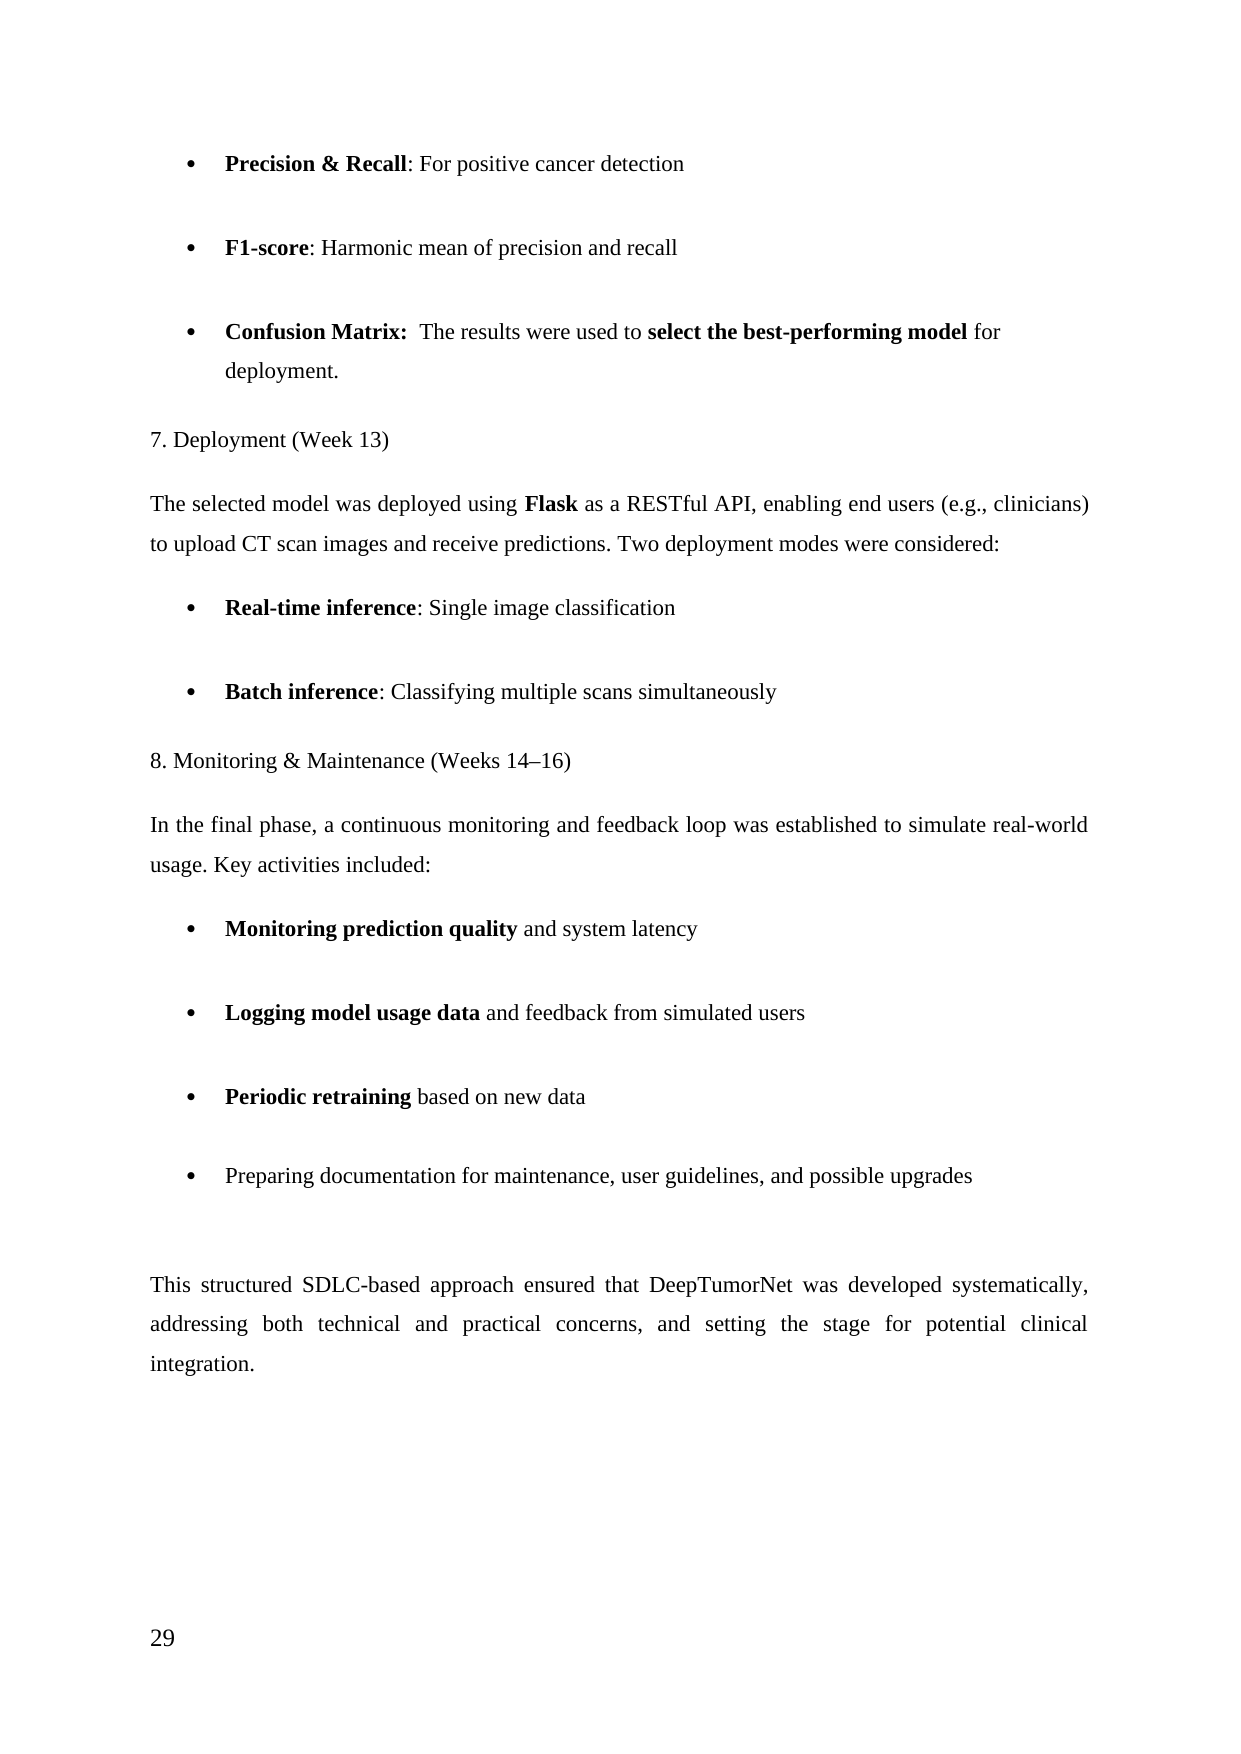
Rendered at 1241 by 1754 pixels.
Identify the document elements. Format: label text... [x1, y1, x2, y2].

list F1-score: Harmonic mean of precision and recall [187, 234, 1090, 303]
list Batch inference: Classifying multiple scans simultaneously [187, 678, 1090, 704]
subtitle 7. Deployment (Week 13) [150, 426, 1090, 452]
subtitle 8. Monitoring & Maintenance (Weeks 14–16) [150, 747, 1090, 773]
text This structured SDLC-based approach ensured that DeepTumorNet was developed systematically, addressing both technical and practical concerns, and setting the stage for potential clinical integration. [150, 1271, 1090, 1376]
list Periodic retraining based on new data [187, 1083, 1090, 1109]
list Logging model usage data and feedback from simulated users [187, 999, 1090, 1068]
text In the final phase, a continuous monitoring and feedback loop was established to simulate real-world usage. Key activities included: [150, 811, 1090, 877]
text The selected model was deployed using Flask as a RESTful API, enabling end users (e.g., clinicians) to upload CT scan images and receive predictions. Two deployment modes were considered: [150, 490, 1090, 556]
list Monitoring prediction quality and system latency [187, 915, 1090, 985]
list Real-time inference: Single image classification [187, 594, 1090, 664]
list Precision & Recall: For positive cancer detection [187, 150, 1090, 219]
list Confusion Matrix: The results were used to select the best-performing model for deployment. [187, 318, 1090, 383]
list Preparing documentation for maintenance, user guidelines, and possible upgrades [187, 1162, 1090, 1231]
